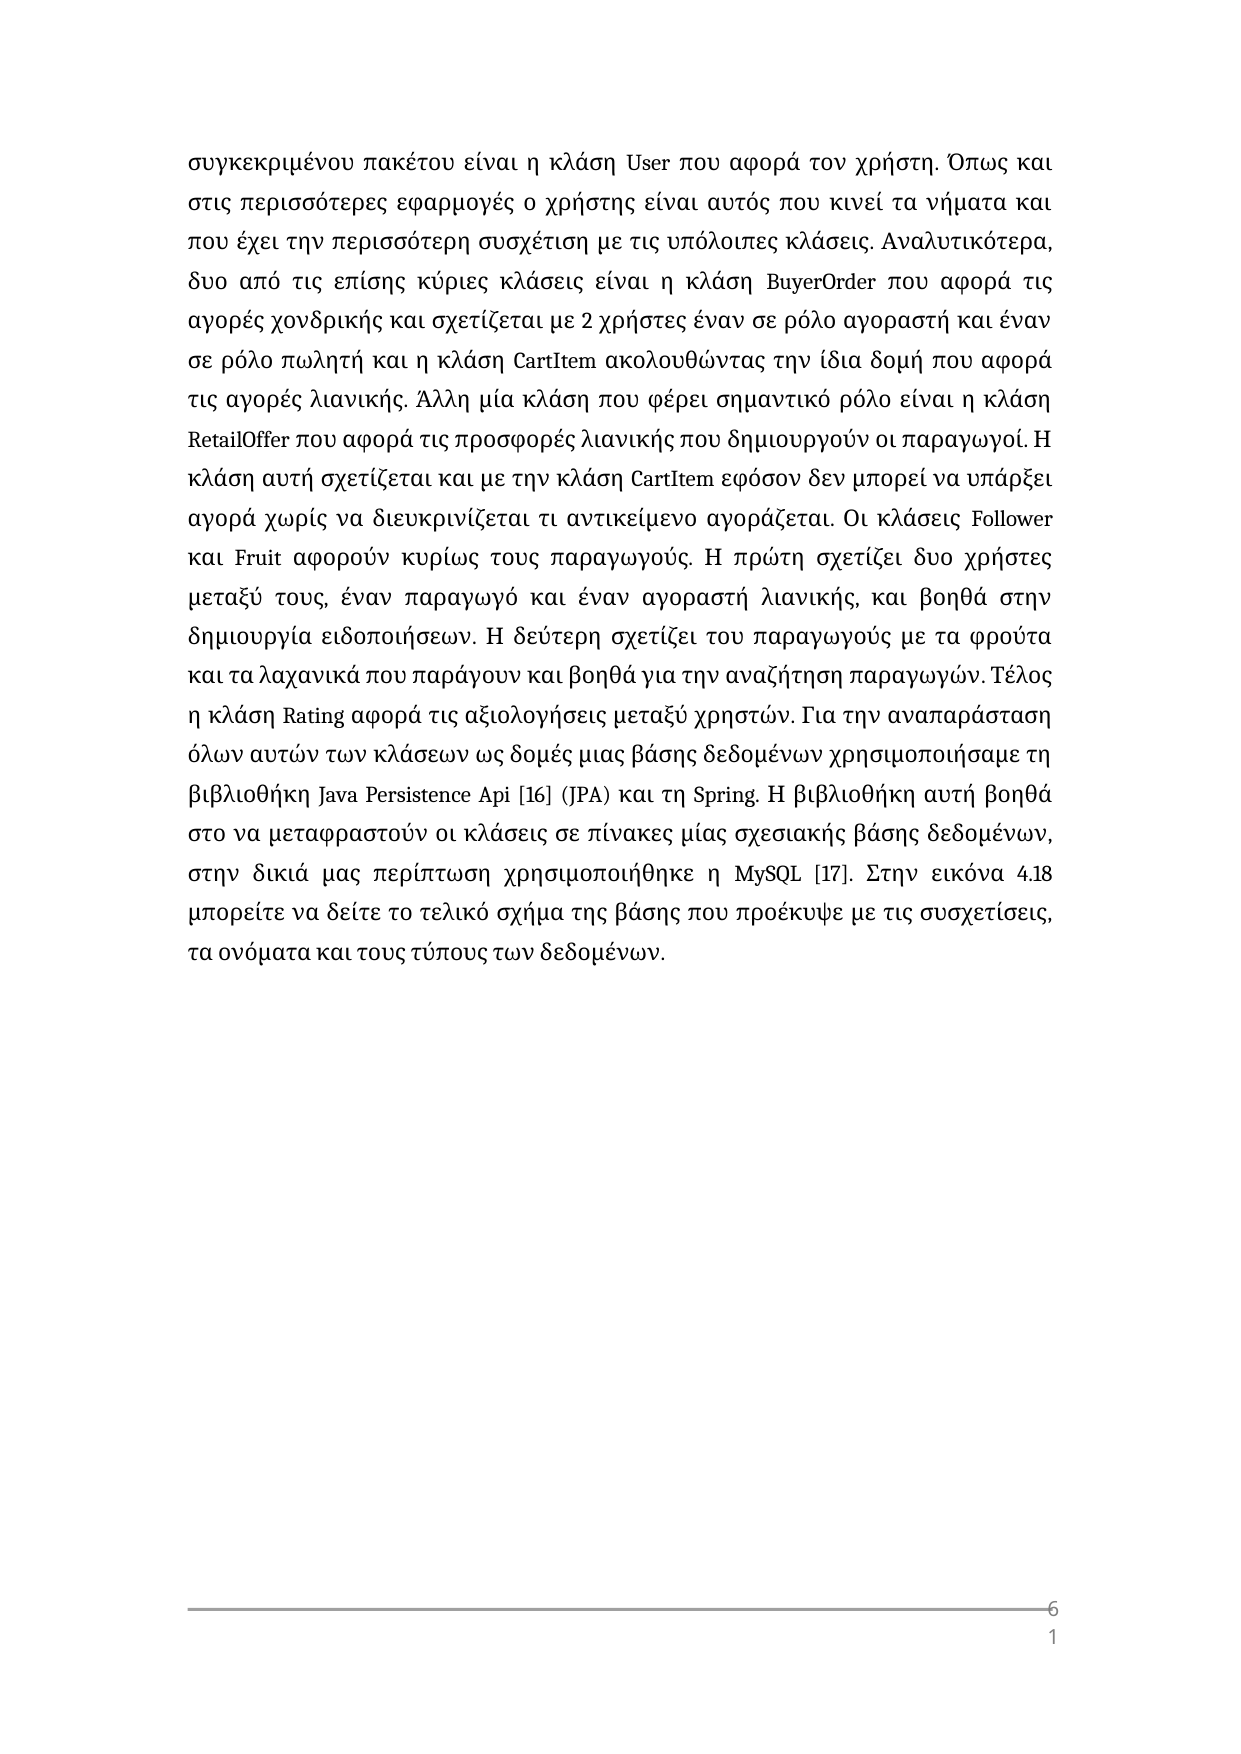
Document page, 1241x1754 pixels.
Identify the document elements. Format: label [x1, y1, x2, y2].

text [187, 150, 1053, 966]
